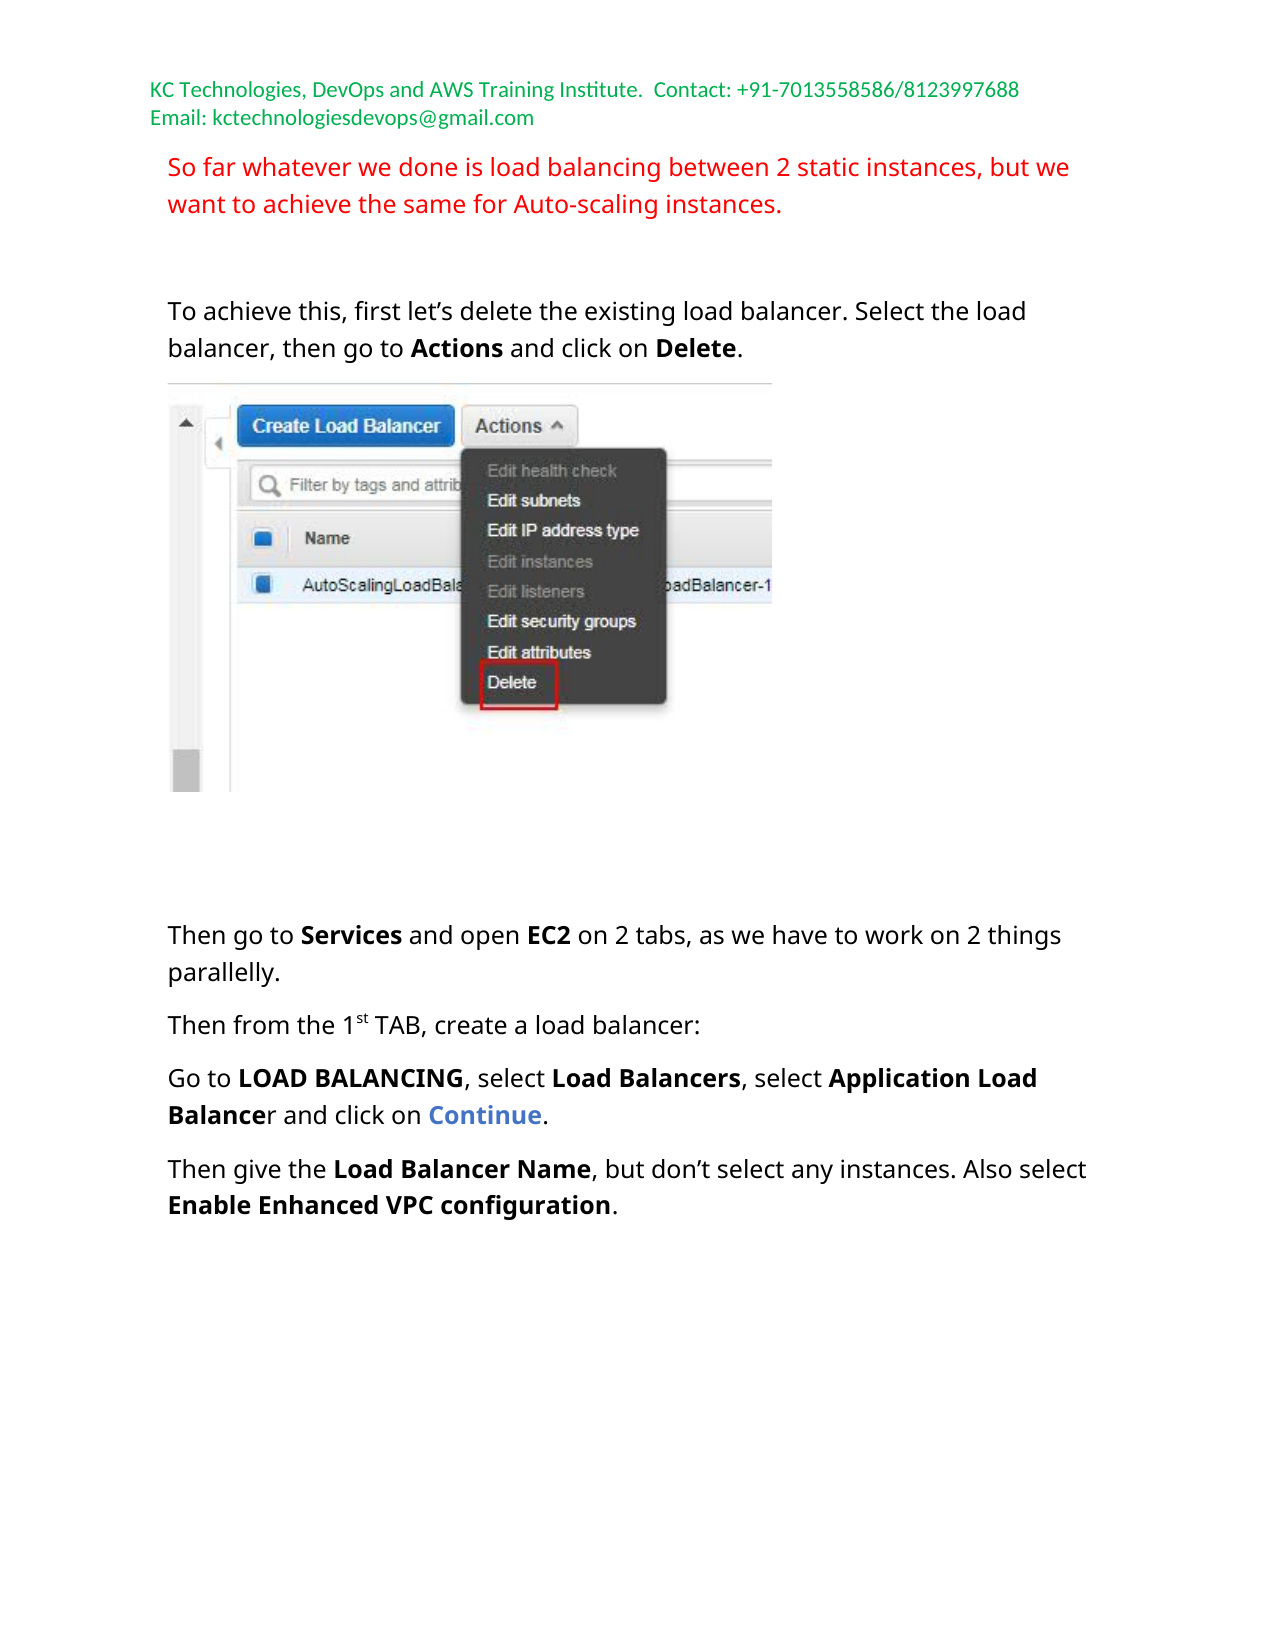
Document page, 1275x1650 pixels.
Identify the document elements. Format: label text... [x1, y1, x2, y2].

text So far whatever we done is load balancing between 2 static instances, but we want to achieve the same for Auto-scaling instances. [167, 150, 1125, 221]
text Then give the Load Balancer Name, but don’t select any instances. Also select Enable Enhanced VPC configuration. [167, 1151, 1125, 1222]
text To achieve this, first let’s delete the existing load balancer. Select the load balancer, then go to Actions and click on Delete. [167, 294, 1125, 364]
text Then from the 1st TAB, create a load balancer: [167, 1008, 1125, 1042]
text Go to LOAD BALANCING, select Load Balancers, select Application Load Balancer and click on Continue. [167, 1061, 1125, 1132]
picture [167, 383, 773, 792]
text Then go to Services and open EC2 on 2 tabs, as we have to work on 2 things parallelly. [167, 917, 1125, 988]
